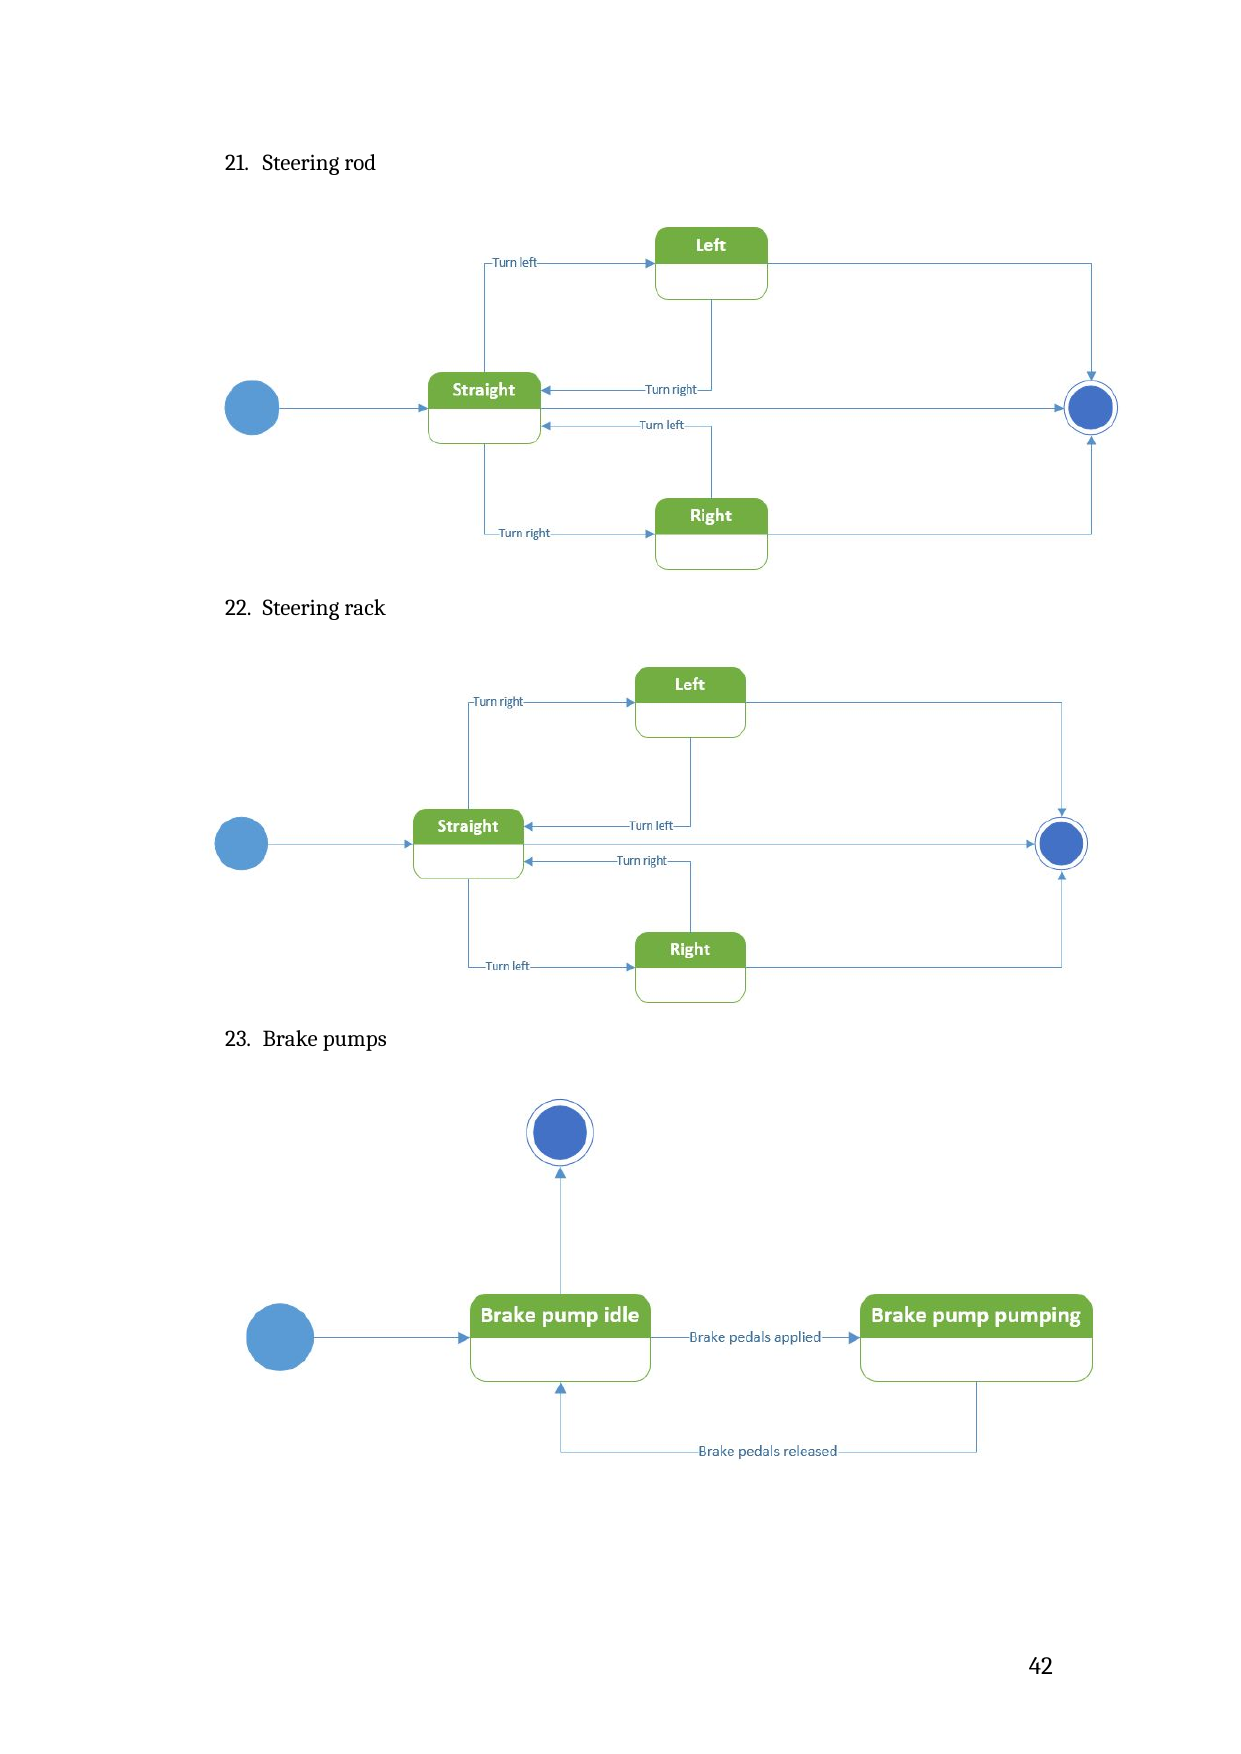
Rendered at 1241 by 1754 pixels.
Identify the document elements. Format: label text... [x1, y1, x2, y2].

list Steering rod [225, 150, 1053, 176]
picture [187, 640, 1128, 1026]
picture [187, 195, 1128, 596]
picture [187, 1070, 1128, 1536]
list Steering rack [225, 596, 1053, 622]
list Brake pumps [225, 1026, 1053, 1052]
